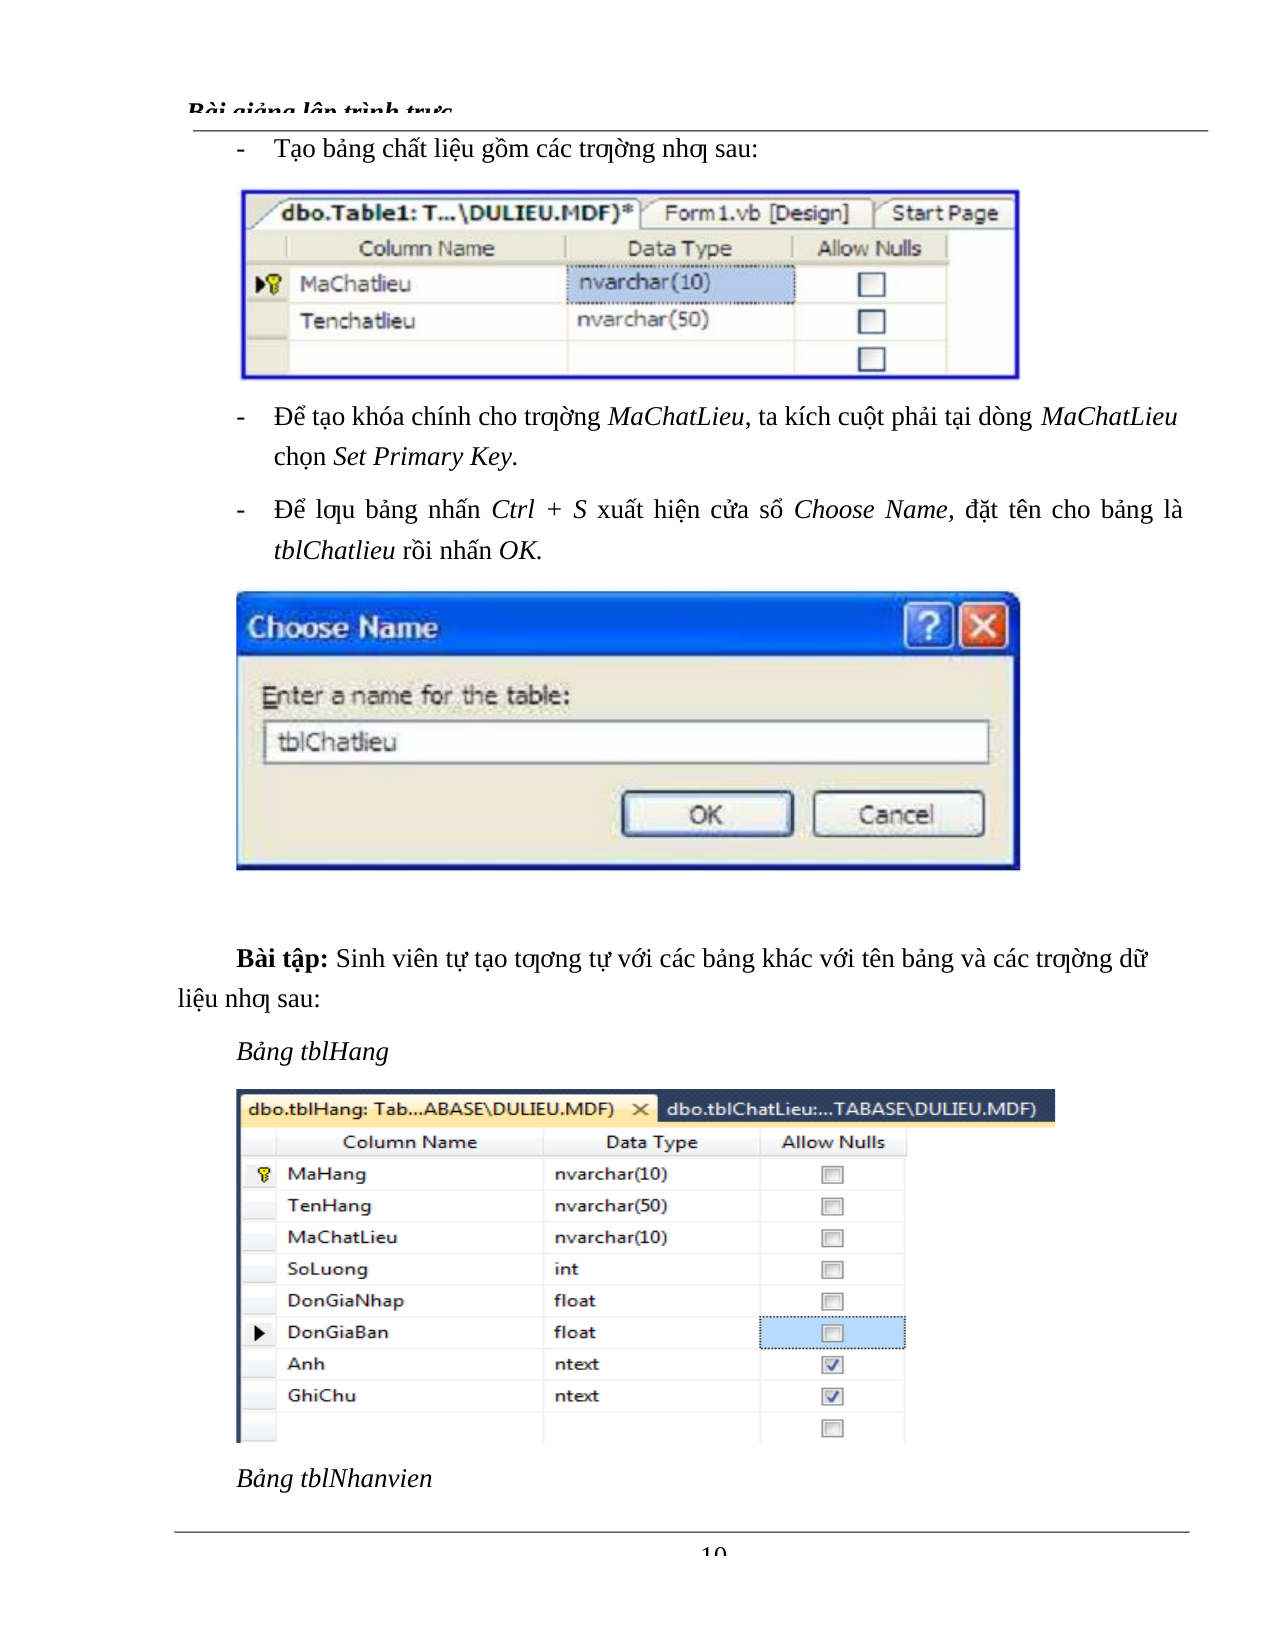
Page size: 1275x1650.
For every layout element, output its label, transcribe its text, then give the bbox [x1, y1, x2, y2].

text Bài tập: Sinh viên tự tạo tƣơng tự với các bảng khác với tên bảng và các trƣờng dữ liệu nhƣ sau: [177, 942, 1182, 1014]
list Tạo bảng chất liệu gồm các trƣờng nhƣ sau: [236, 132, 1239, 163]
picture [236, 587, 1022, 872]
picture [236, 1089, 1055, 1443]
text Bảng tblHang [236, 1035, 1239, 1067]
picture [236, 185, 1021, 382]
text tblChatlieu rồi nhấn OK. [274, 534, 1239, 565]
text chọn Set Primary Key. [274, 440, 1239, 472]
list Để lƣu bảng nhấn Ctrl + S xuất hiện cửa sổ Choose Name, đặt tên cho bảng là [236, 493, 1239, 524]
